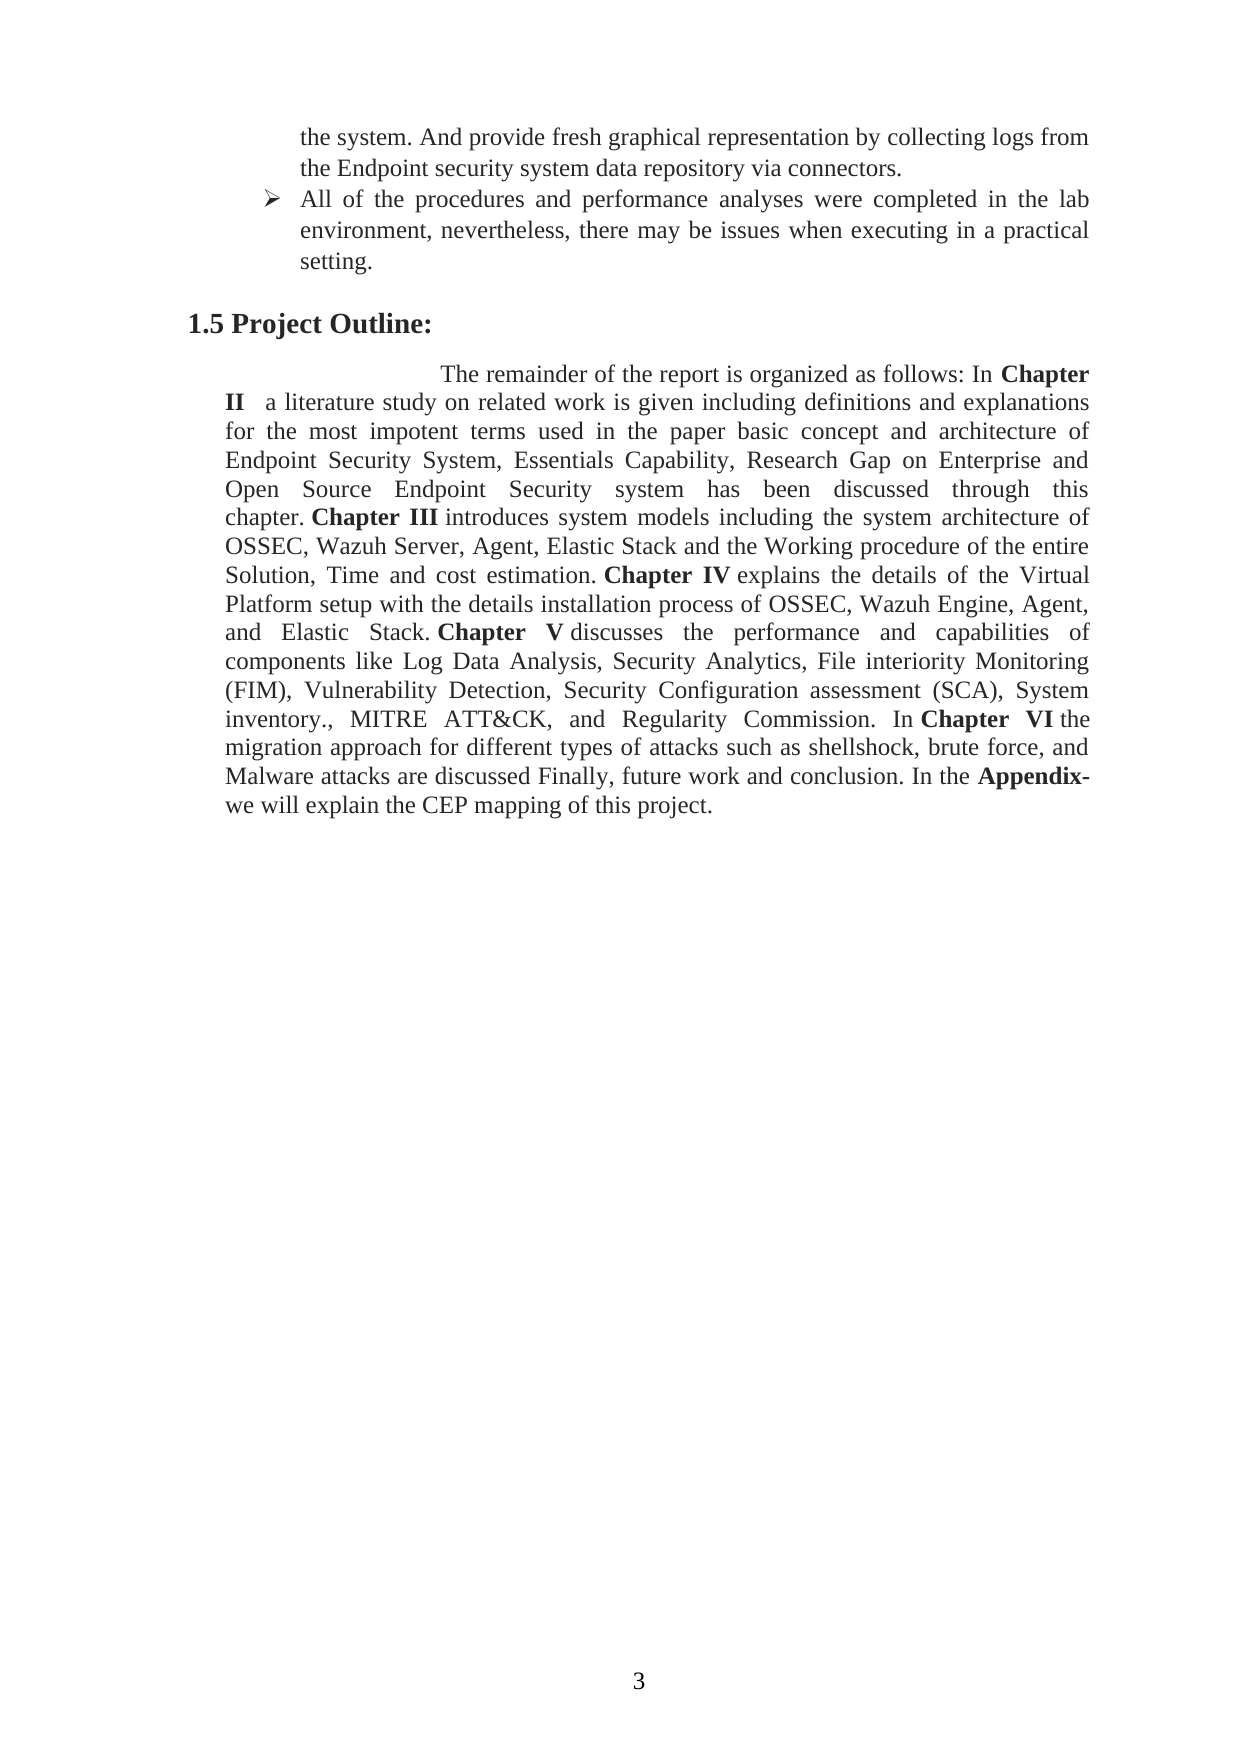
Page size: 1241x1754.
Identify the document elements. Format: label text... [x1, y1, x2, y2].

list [262, 122, 1090, 182]
text 1.5 Project Outline: [187, 306, 1090, 339]
list The remainder of the report is organized as follows: In Chapter II a literature study on related work is given including definitions and explanations for the most impotent terms used in the paper basic concept and architecture of Endpoint Security System, Essentials Capability, Research Gap on Enterprise and Open Source Endpoint Security system has been discussed through this chapter. Chapter III introduces system models including the system architecture of OSSEC, Wazuh Server, Agent, Elastic Stack and the Working procedure of the entire Solution, Time and cost estimation. Chapter IV explains the details of the Virtual Platform setup with the details installation process of OSSEC, Wazuh Engine, Agent, and Elastic Stack. Chapter V discusses the performance and capabilities of components like Log Data Analysis, Security Analytics, File interiority Monitoring (FIM), Vulnerability Detection, Security Configuration assessment (SCA), System inventory., MITRE ATT&CK, and Regularity Commission. In Chapter VI the migration approach for different types of attacks such as shellshock, brute force, and Malware attacks are discussed Finally, future work and conclusion. In the Appendix- we will explain the CEP mapping of this project. [225, 359, 1090, 819]
list All of the procedures and performance analyses were completed in the lab environment, nevertheless, there may be issues when executing in a practical setting. [262, 184, 1090, 275]
